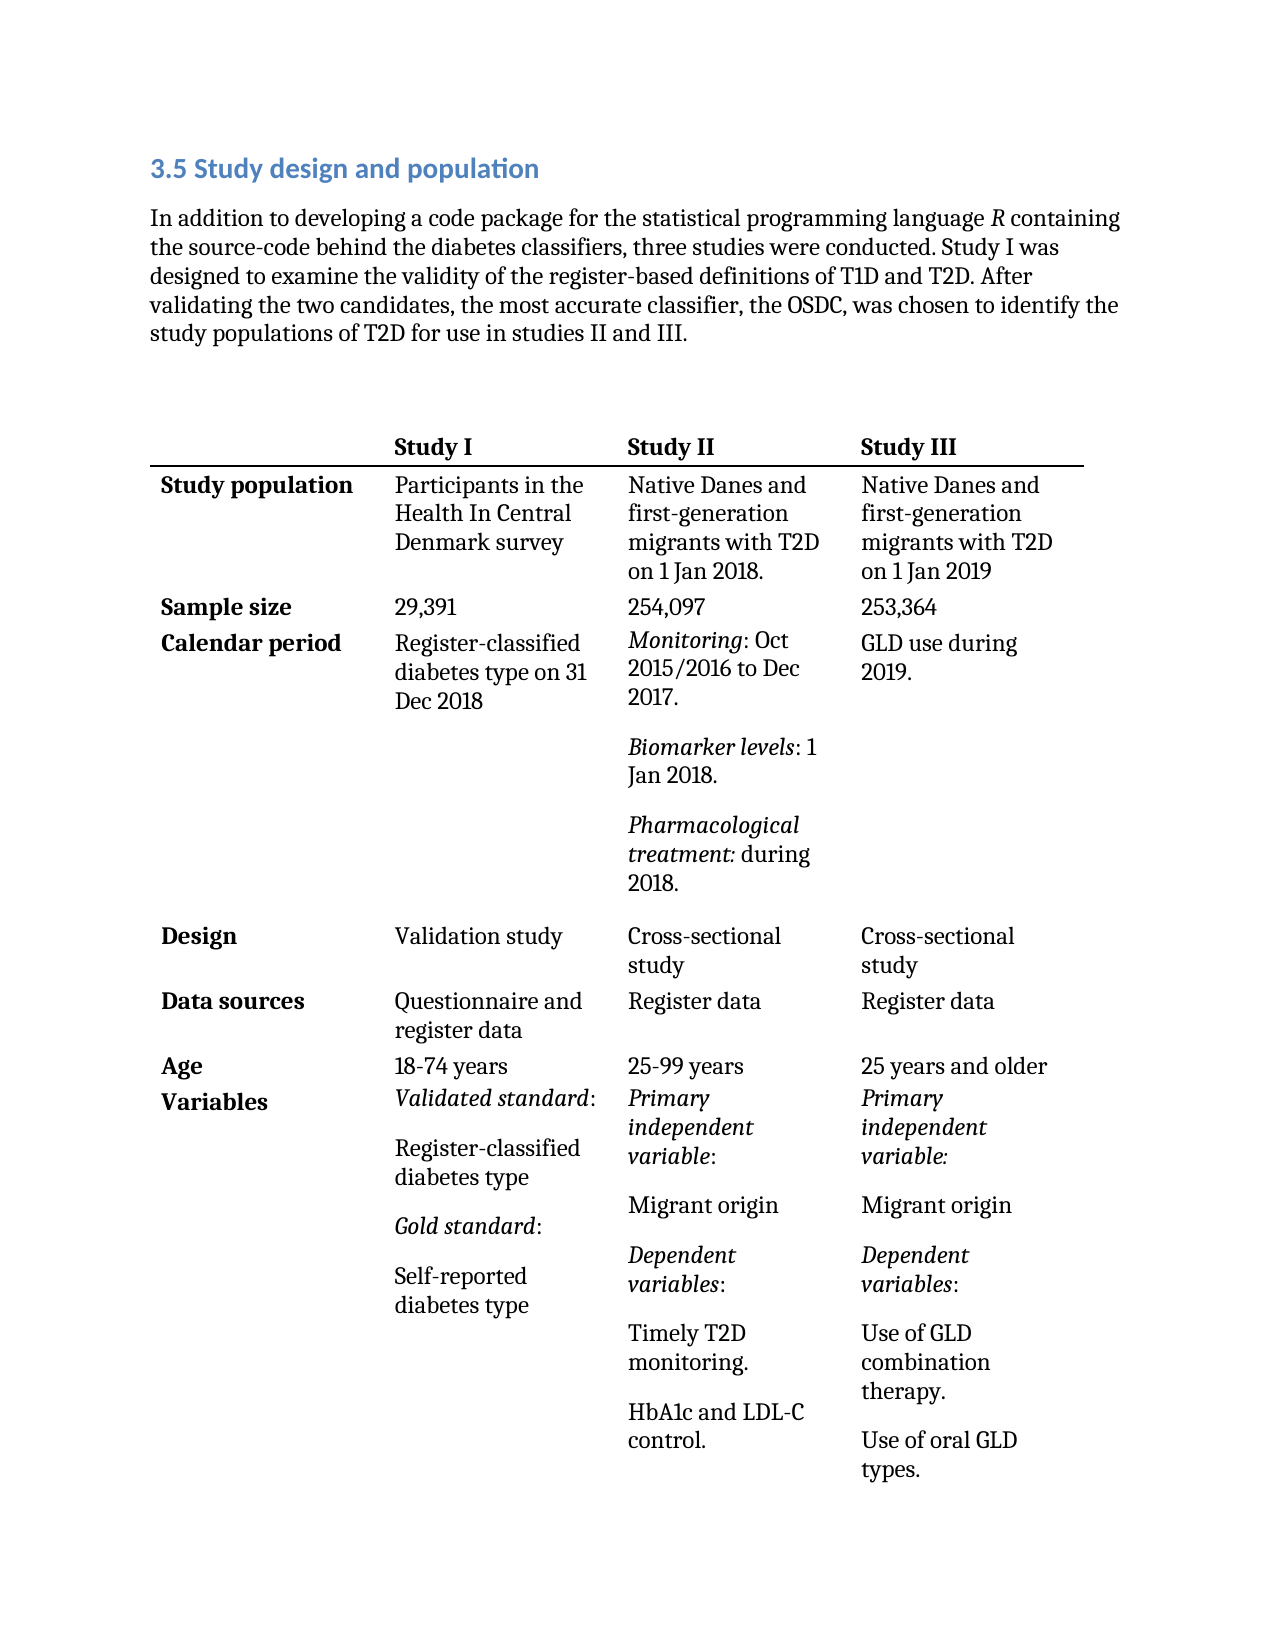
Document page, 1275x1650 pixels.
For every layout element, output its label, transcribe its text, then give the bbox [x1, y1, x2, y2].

table_header [139, 367, 1114, 1484]
text In addition to developing a code package for the statistical programming language R containing the source-code behind the diabetes classifiers, three studies were conducted. Study I was designed to examine the validity of the register-based definitions of T1D and T2D. After validating the two candidates, the most accurate classifier, the OSDC, was chosen to identify the study populations of T2D for use in studies II and III. [150, 204, 1125, 348]
subtitle 3.5 Study design and population [150, 150, 1125, 186]
